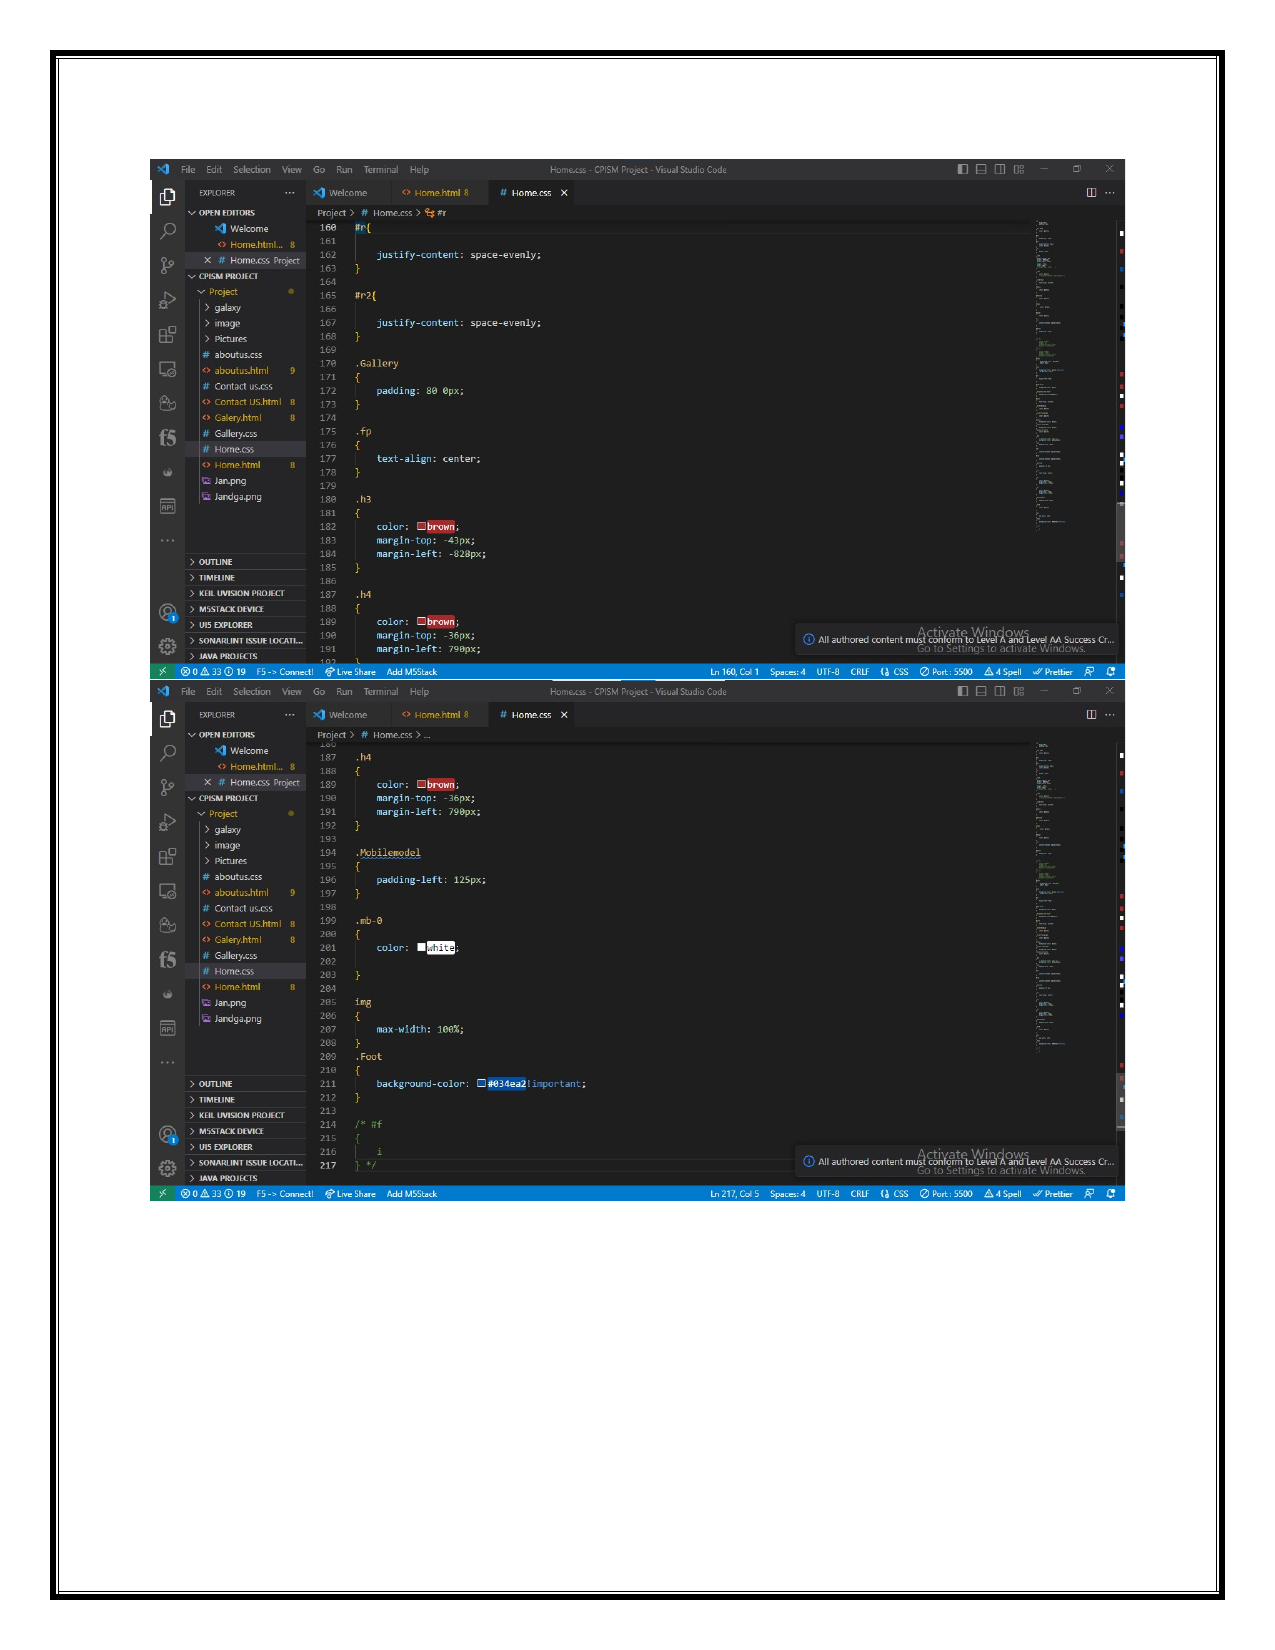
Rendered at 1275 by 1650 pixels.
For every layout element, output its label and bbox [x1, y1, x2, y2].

picture [150, 159, 1125, 679]
picture [150, 680, 1125, 1201]
